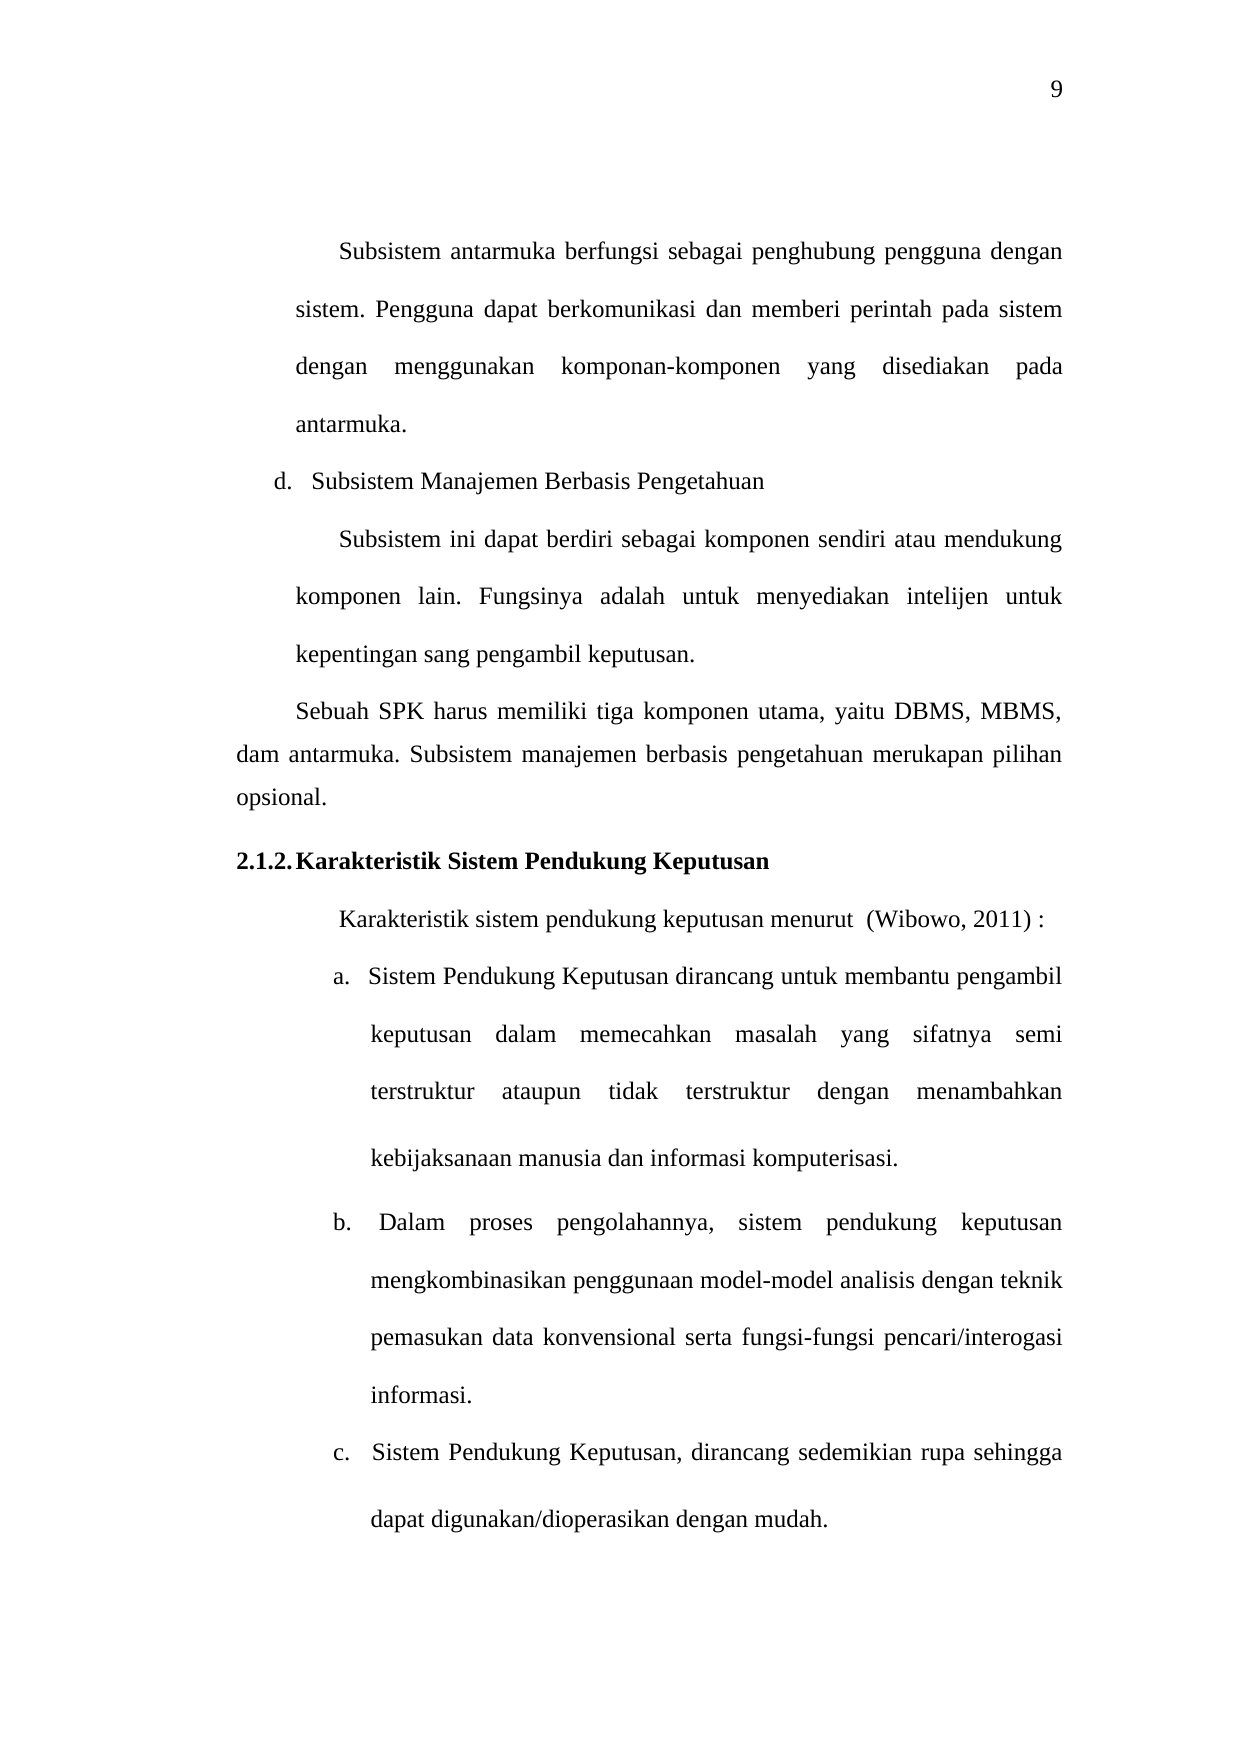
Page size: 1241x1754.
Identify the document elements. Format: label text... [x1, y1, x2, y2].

list Karakteristik sistem pendukung keputusan menurut (Wibowo, 2011) : [295, 904, 1063, 933]
subtitle Karakteristik Sistem Pendukung Keputusan [236, 846, 1063, 875]
list Subsistem ini dapat berdiri sebagai komponen sendiri atau mendukung komponen lain. Fungsinya adalah untuk menyediakan intelijen untuk kepentingan sang pengambil keputusan. [295, 524, 1063, 667]
list Sistem Pendukung Keputusan dirancang untuk membantu pengambil keputusan dalam memecahkan masalah yang sifatnya semi terstruktur ataupun tidak terstruktur dengan menambahkan kebijaksanaan manusia dan informasi komputerisasi. [333, 961, 1063, 1173]
list Subsistem antarmuka berfungsi sebagai penghubung pengguna dengan sistem. Pengguna dapat berkomunikasi dan memberi perintah pada sistem dengan menggunakan komponan-komponen yang disediakan pada antarmuka. [295, 236, 1063, 437]
list Sistem Pendukung Keputusan, dirancang sedemikian rupa sehingga dapat digunakan/dioperasikan dengan mudah. [333, 1437, 1063, 1534]
list Subsistem Manajemen Berbasis Pengetahuan [274, 466, 1063, 495]
text Sebuah SPK harus memiliki tiga komponen utama, yaitu DBMS, MBMS, dam antarmuka. Subsistem manajemen berbasis pengetahuan merukapan pilihan opsional. [236, 696, 1063, 811]
list Dalam proses pengolahannya, sistem pendukung keputusan mengkombinasikan penggunaan model-model analisis dengan teknik pemasukan data konvensional serta fungsi-fungsi pencari/interogasi informasi. [333, 1207, 1063, 1409]
